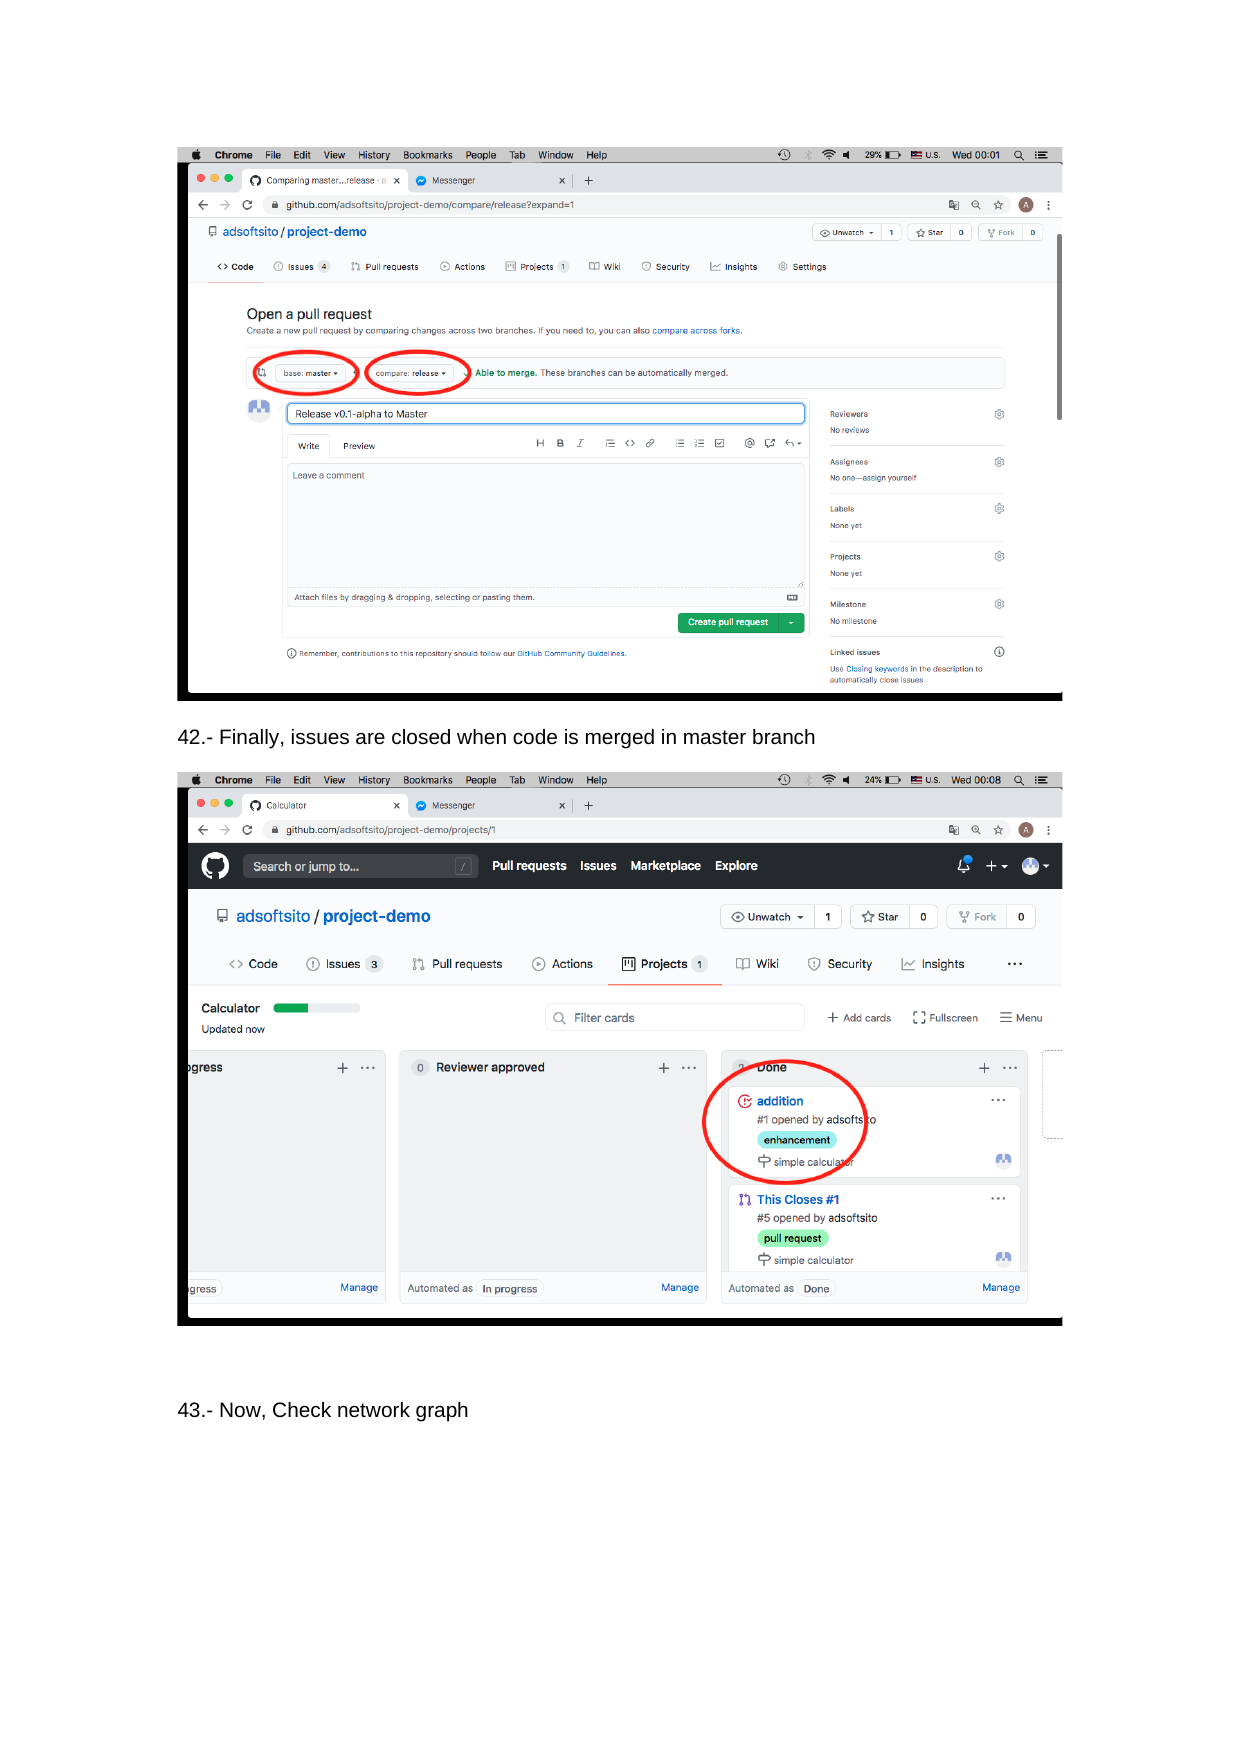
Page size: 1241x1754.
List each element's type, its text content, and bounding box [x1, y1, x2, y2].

text 42.- Finally, issues are closed when code is merged in master branch [177, 725, 1063, 749]
picture [177, 772, 1063, 1326]
picture [177, 147, 1063, 701]
text 43.- Now, Check network graph [177, 1398, 1063, 1422]
